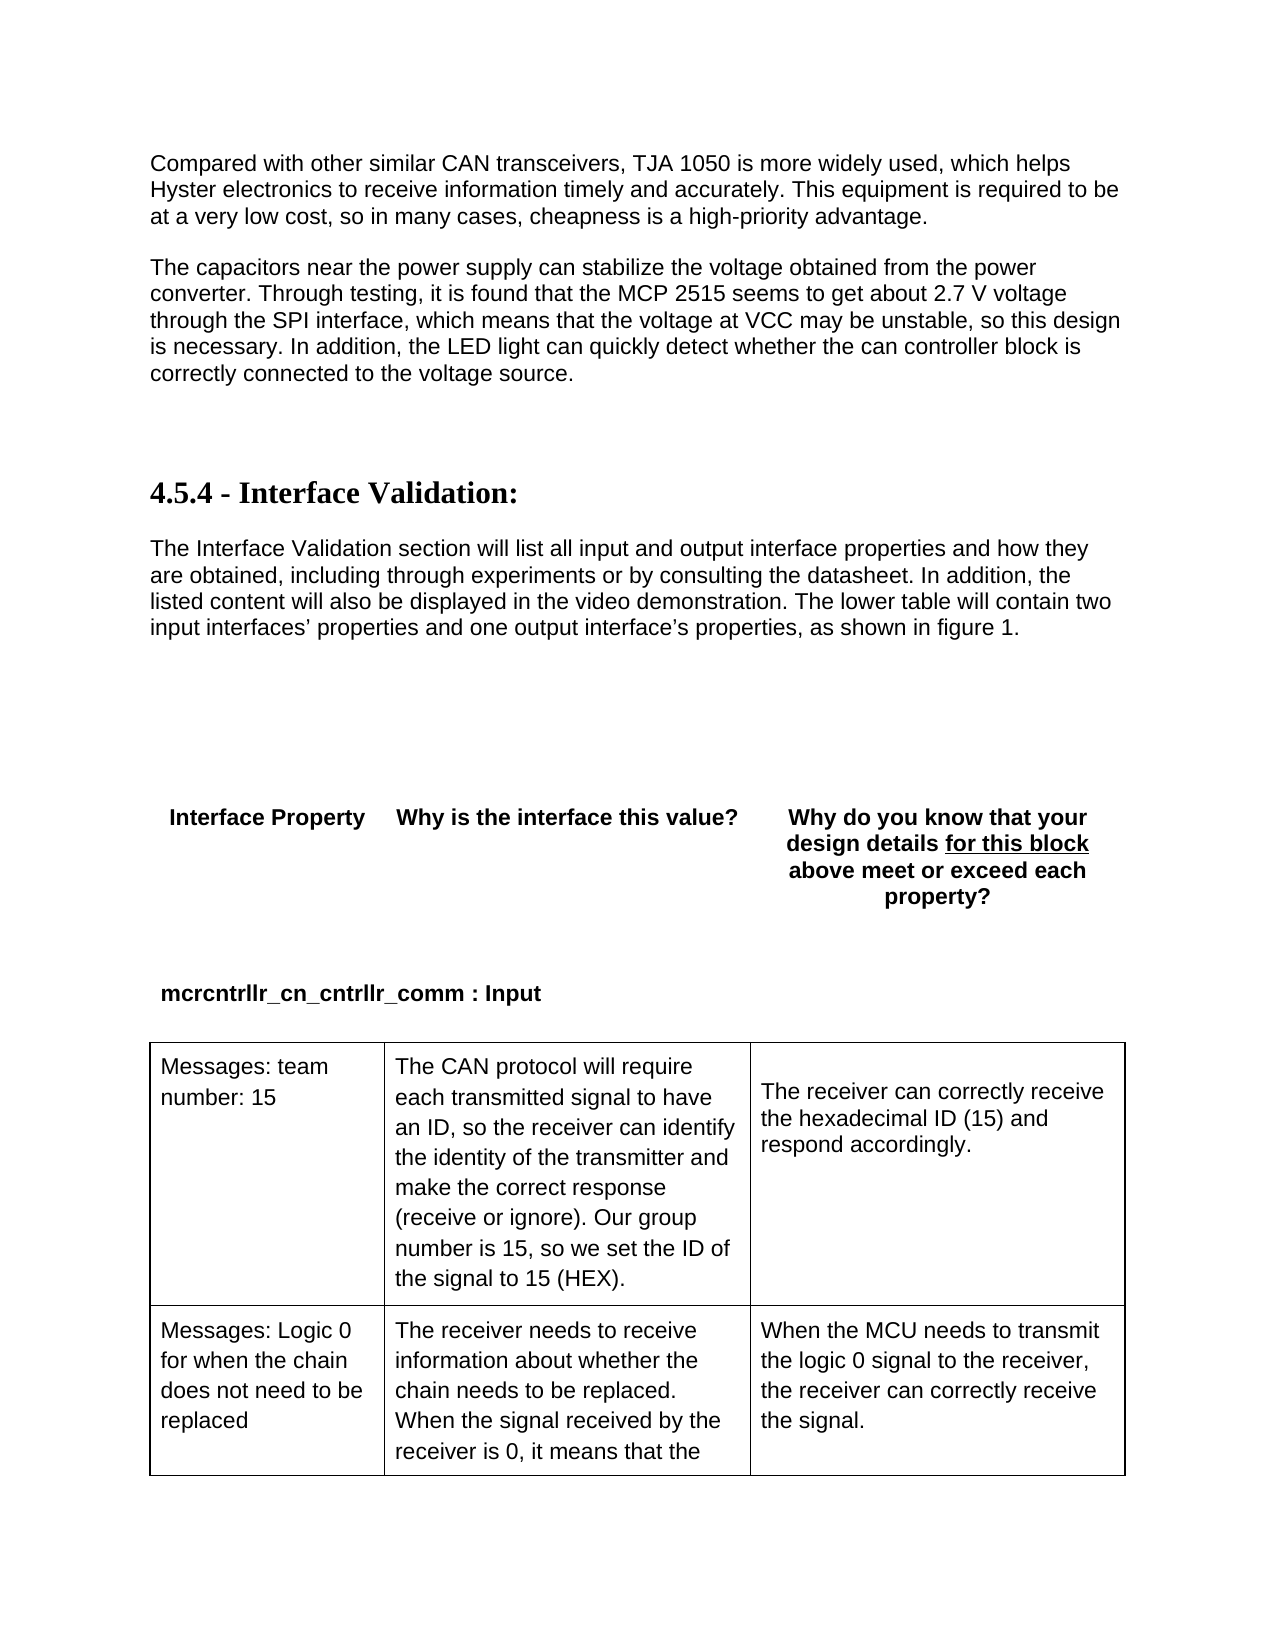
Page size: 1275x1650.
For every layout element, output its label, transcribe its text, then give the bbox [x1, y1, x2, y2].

table_cell mcrcntrllr_cn_cntrllr_comm : Input [150, 945, 1125, 1042]
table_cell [385, 1306, 750, 1474]
table_header Why is the interface this value? [385, 769, 750, 945]
table_header Interface Property [150, 769, 384, 945]
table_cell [151, 1306, 384, 1474]
table_cell The CAN protocol will require each transmitted signal to have an ID, so the receiver can identify the identity of the transmitter and make the correct response (receive or ignore). Our group number is 15, so we set the ID of the signal to 15 (HEX). [385, 1043, 750, 1305]
table_cell The receiver can correctly receive the hexadecimal ID (15) and respond accordingly. [751, 1043, 1124, 1305]
text The Interface Validation section will list all input and output interface properties and how they are obtained, including through experiments or by consulting the datasheet. In addition, the listed content will also be displayed in the video demonstration. The lower table will contain two input interfaces’ properties and one output interface’s properties, as shown in figure 1. [150, 535, 1125, 641]
subtitle 4.5.4 - Interface Validation: [150, 474, 1125, 510]
text The capacitors near the power supply can stabilize the voltage obtained from the power converter. Through testing, it is found that the MCP 2515 seems to get about 2.7 V voltage through the SPI interface, which means that the voltage at VCC may be unstable, so this design is necessary. In addition, the LED light can quickly detect whether the can controller block is correctly connected to the voltage source. [150, 254, 1125, 386]
table_header Why do you know that your design details for this block above meet or exceed each property? [750, 769, 1125, 945]
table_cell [751, 1306, 1124, 1474]
table_cell Messages: team number: 15 [151, 1043, 384, 1305]
text Compared with other similar CAN transceivers, TJA 1050 is more widely used, which helps Hyster electronics to receive information timely and accurately. This equipment is required to be at a very low cost, so in many cases, cheapness is a high-priority advantage. [150, 150, 1125, 229]
